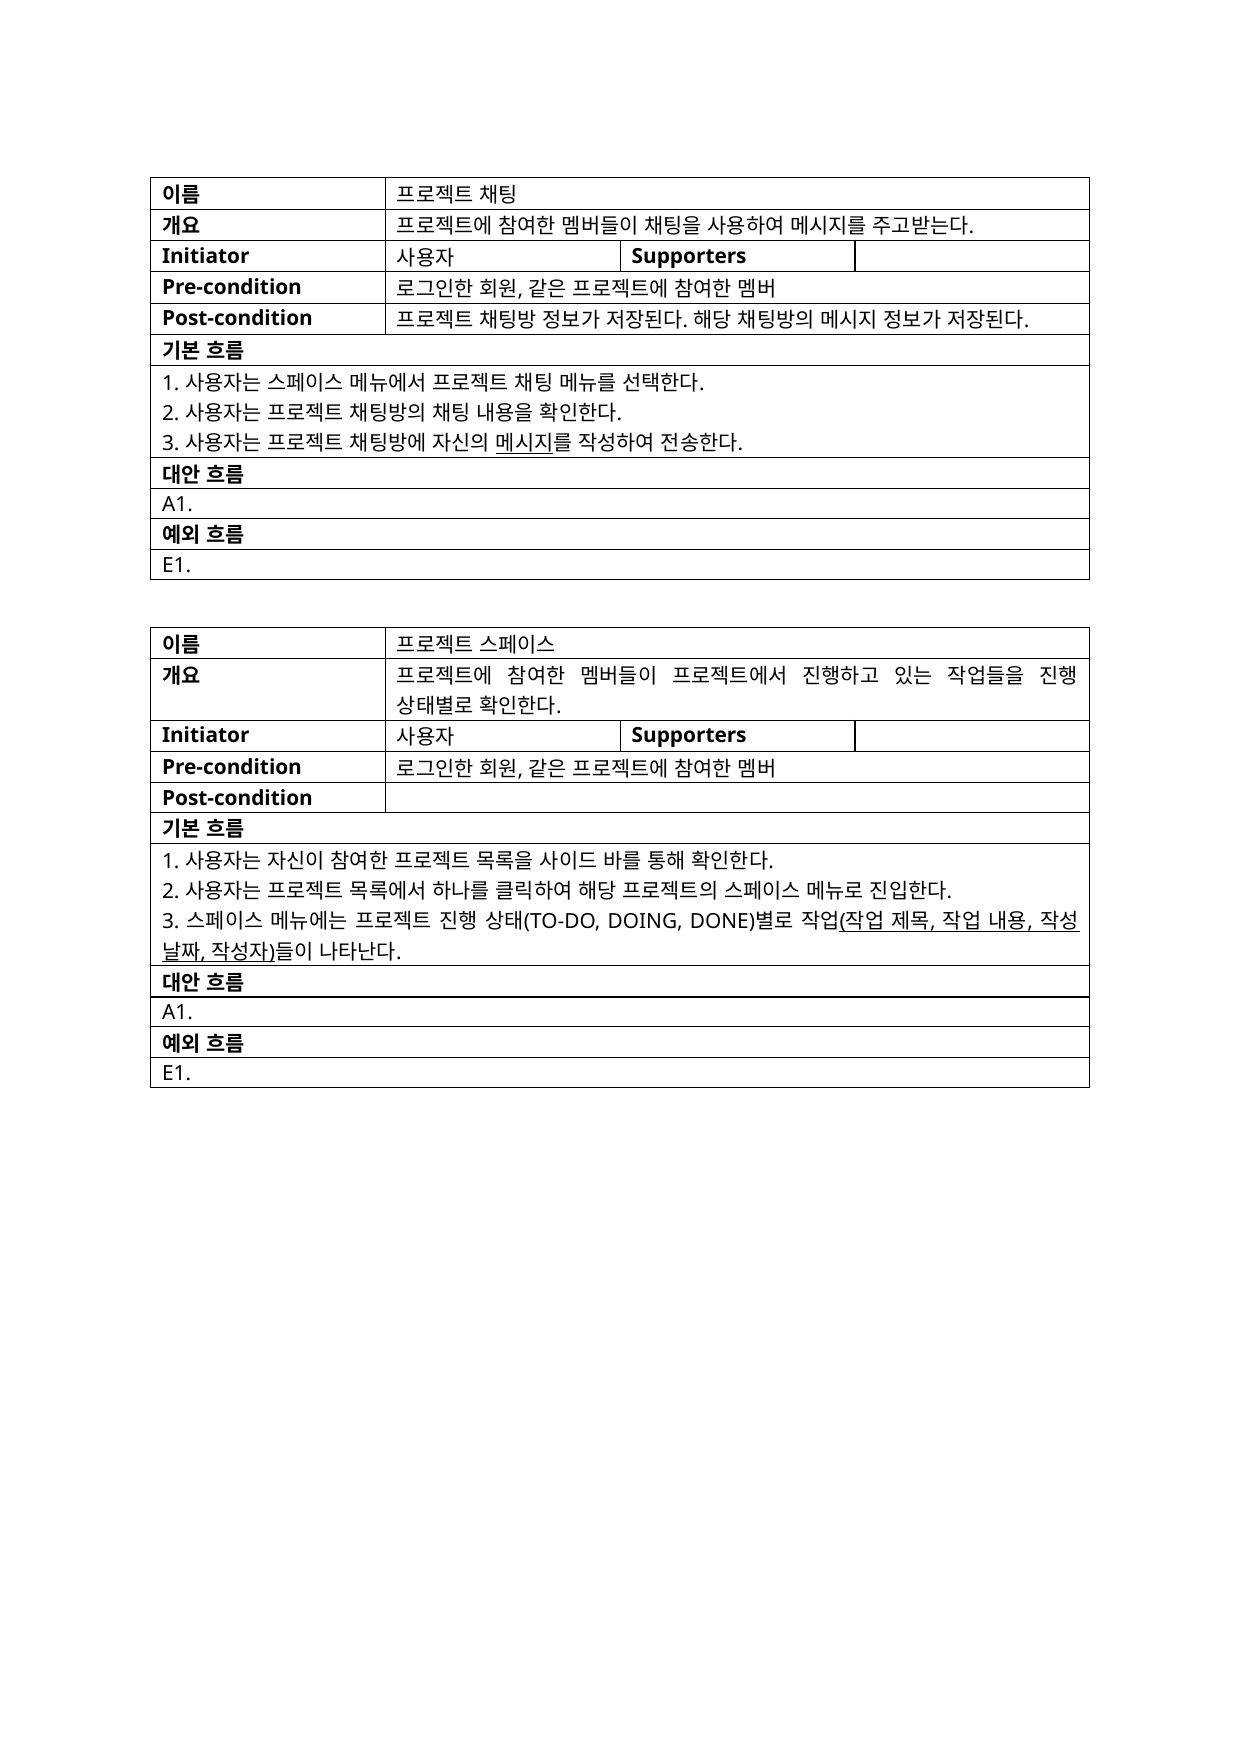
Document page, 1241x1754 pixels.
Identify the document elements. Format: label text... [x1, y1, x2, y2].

table_cell E1. [151, 550, 1089, 578]
table_cell [386, 783, 1089, 812]
table_cell 1. 사용자는 자신이 참여한 프로젝트 목록을 사이드 바를 통해 확인한다. 2. 사용자는 프로젝트 목록에서 하나를 클릭하여 해당 프로젝트의 스페이스 메뉴로 진입한다. 3. 스페이스 메뉴에는 프로젝트 진행 상태(TO-DO, DOING, DONE)별로 작업(작업 제목, 작업 내용, 작성 날짜, 작성자)들이 나타난다. [151, 844, 1089, 965]
table_cell 예외 흐름 [151, 519, 1089, 549]
table_cell 대안 흐름 [151, 458, 1089, 488]
table_cell 개요 [151, 210, 385, 240]
table_cell 프로젝트에 참여한 멤버들이 채팅을 사용하여 메시지를 주고받는다. [386, 210, 1089, 240]
table_header 프로젝트 스페이스 [386, 628, 1089, 658]
table_cell [856, 721, 1089, 751]
table_cell [856, 241, 1089, 271]
table_cell Pre-condition [151, 752, 385, 782]
table_cell 프로젝트에 참여한 멤버들이 프로젝트에서 진행하고 있는 작업들을 진행 상태별로 확인한다. [386, 659, 1089, 719]
table_cell 사용자 [386, 721, 620, 751]
table_cell 1. 사용자는 스페이스 메뉴에서 프로젝트 채팅 메뉴를 선택한다. 2. 사용자는 프로젝트 채팅방의 채팅 내용을 확인한다. 3. 사용자는 프로젝트 채팅방에 자신의 메시지를 작성하여 전송한다. [151, 366, 1089, 457]
table_cell 로그인한 회원, 같은 프로젝트에 참여한 멤버 [386, 272, 1089, 302]
table_cell Pre-condition [151, 272, 385, 302]
table_cell 예외 흐름 [151, 1027, 1089, 1057]
table_cell 프로젝트 채팅방 정보가 저장된다. 해당 채팅방의 메시지 정보가 저장된다. [386, 304, 1089, 334]
table_cell Initiator [151, 721, 385, 751]
table_cell 사용자 [386, 241, 620, 271]
table_cell 기본 흐름 [151, 813, 1089, 843]
table_cell Initiator [151, 241, 385, 271]
table_cell A1. [151, 489, 1089, 518]
table_cell 대안 흐름 [151, 966, 1089, 996]
table_cell E1. [151, 1058, 1089, 1087]
table_header 이름 [151, 178, 385, 208]
table_header 프로젝트 채팅 [386, 178, 1089, 208]
table_cell 개요 [151, 659, 385, 719]
table_cell 기본 흐름 [151, 335, 1089, 365]
table_cell Post-condition [151, 783, 385, 812]
table_cell 로그인한 회원, 같은 프로젝트에 참여한 멤버 [386, 752, 1089, 782]
table_cell A1. [151, 998, 1089, 1026]
table_cell Post-condition [151, 304, 385, 334]
table_cell Supporters [621, 721, 854, 751]
table_cell Supporters [621, 241, 854, 271]
table_header 이름 [151, 628, 385, 658]
